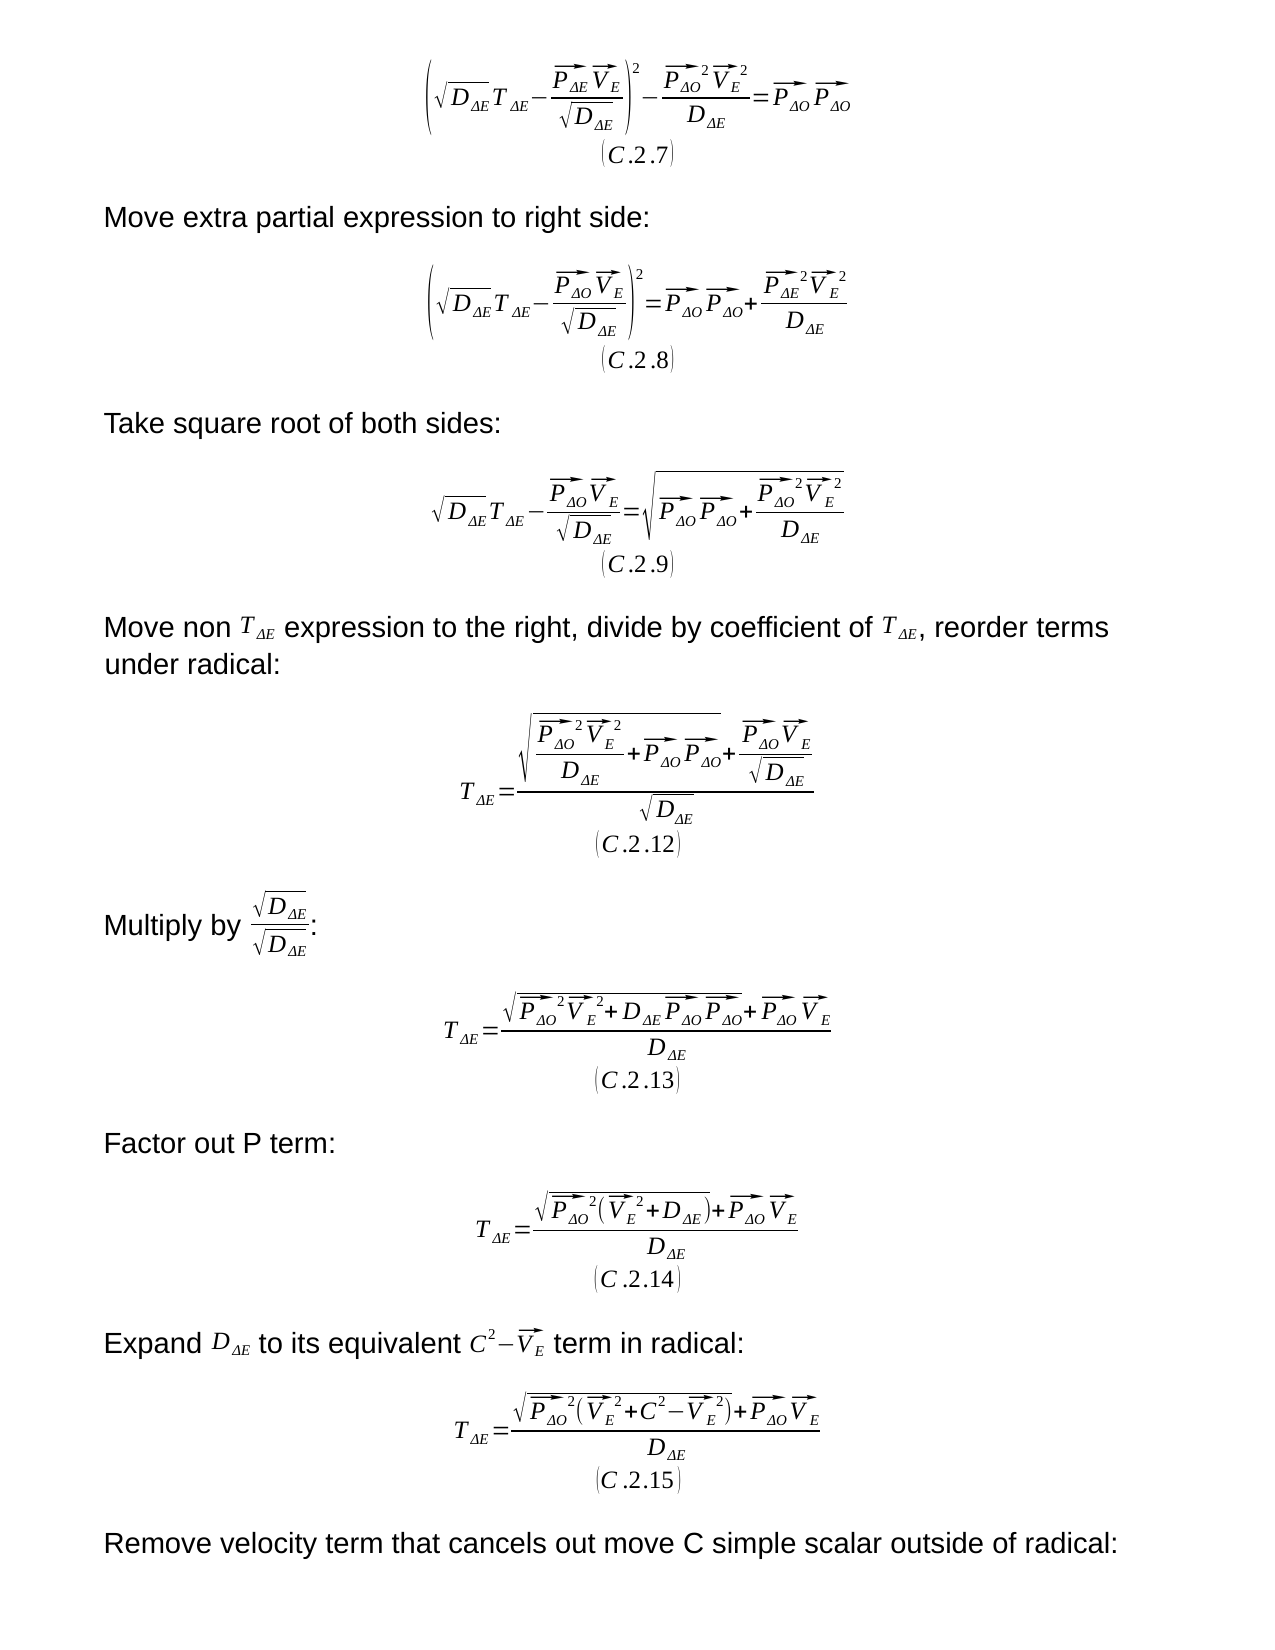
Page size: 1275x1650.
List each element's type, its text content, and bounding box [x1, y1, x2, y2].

text Take square root of both sides: [103, 406, 1172, 439]
text Multiply by : [103, 890, 1172, 961]
text Expand to its equivalent term in radical: [103, 1326, 1172, 1361]
text Factor out P term: [103, 1126, 1172, 1160]
text Remove velocity term that cancels out move C simple scalar outside of radical: [103, 1526, 1172, 1560]
text Move extra partial expression to right side: [103, 200, 1172, 233]
text Move non expression to the right, divide by coefficient of , reorder terms under radical: [103, 611, 1172, 681]
